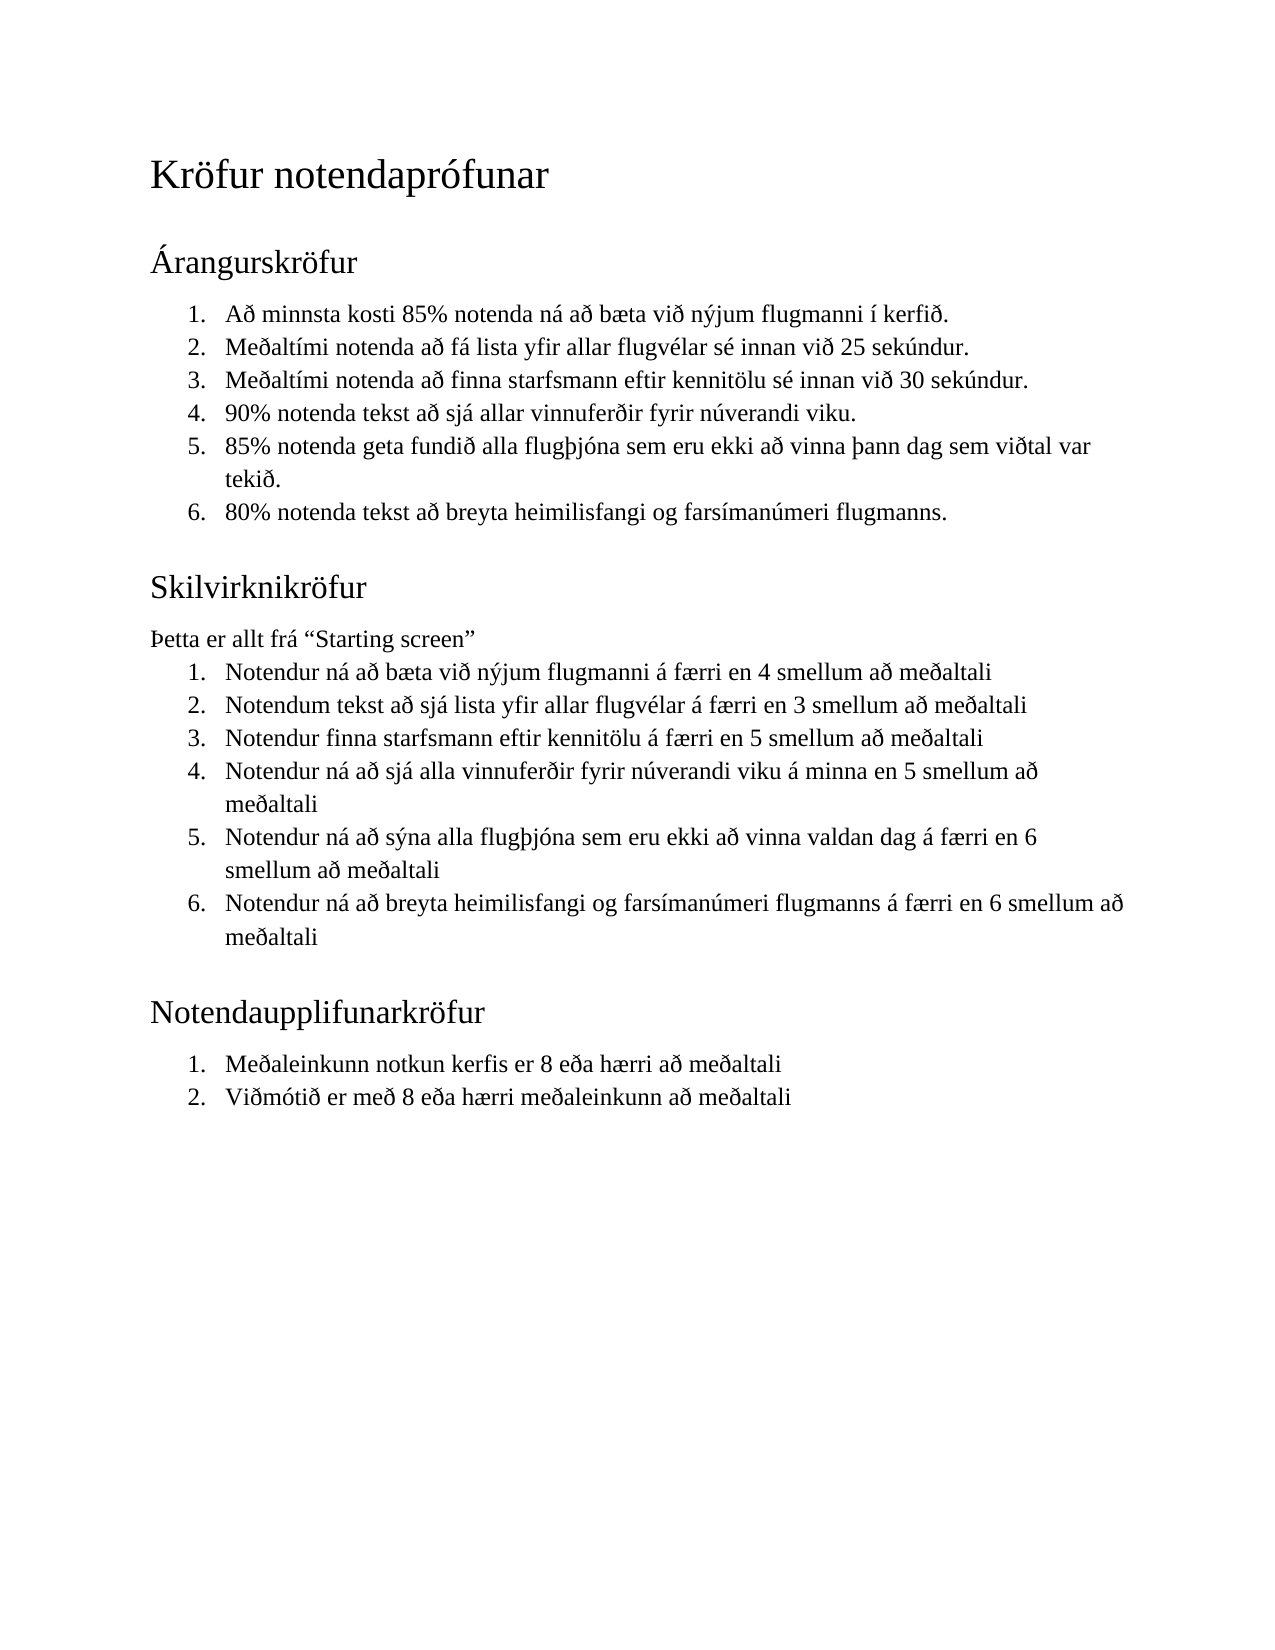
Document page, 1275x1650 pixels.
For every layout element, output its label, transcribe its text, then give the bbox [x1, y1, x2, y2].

list Notendur ná að sýna alla flugþjóna sem eru ekki að vinna valdan dag á færri en 6 smellum að meðaltali [187, 822, 1125, 884]
subtitle Árangurskröfur [150, 243, 1125, 281]
list Meðaltími notenda að finna starfsmann eftir kennitölu sé innan við 30 sekúndur. [187, 365, 1125, 394]
list Notendur ná að sjá alla vinnuferðir fyrir núverandi viku á minna en 5 smellum að meðaltali [187, 756, 1125, 818]
list Notendur finna starfsmann eftir kennitölu á færri en 5 smellum að meðaltali [187, 723, 1125, 752]
list Notendur ná að breyta heimilisfangi og farsímanúmeri flugmanns á færri en 6 smellum að meðaltali [187, 888, 1125, 950]
list Notendum tekst að sjá lista yfir allar flugvélar á færri en 3 smellum að meðaltali [187, 690, 1125, 719]
list Meðaltími notenda að fá lista yfir allar flugvélar sé innan við 25 sekúndur. [187, 332, 1125, 361]
list Að minnsta kosti 85% notenda ná að bæta við nýjum flugmanni í kerfið. [187, 299, 1125, 328]
subtitle Notendaupplifunarkröfur [150, 992, 1125, 1030]
list Notendur ná að bæta við nýjum flugmanni á færri en 4 smellum að meðaltali [187, 657, 1125, 686]
text Þetta er allt frá “Starting screen” [150, 624, 1125, 653]
list 85% notenda geta fundið alla flugþjóna sem eru ekki að vinna þann dag sem viðtal var tekið. [187, 431, 1125, 493]
list 90% notenda tekst að sjá allar vinnuferðir fyrir núverandi viku. [187, 398, 1125, 427]
subtitle Kröfur notendaprófunar [150, 150, 1125, 198]
list 80% notenda tekst að breyta heimilisfangi og farsímanúmeri flugmanns. [187, 497, 1125, 526]
list Viðmótið er með 8 eða hærri meðaleinkunn að meðaltali [187, 1082, 1125, 1110]
list Meðaleinkunn notkun kerfis er 8 eða hærri að meðaltali [187, 1049, 1125, 1077]
subtitle Skilvirknikröfur [150, 568, 1125, 606]
